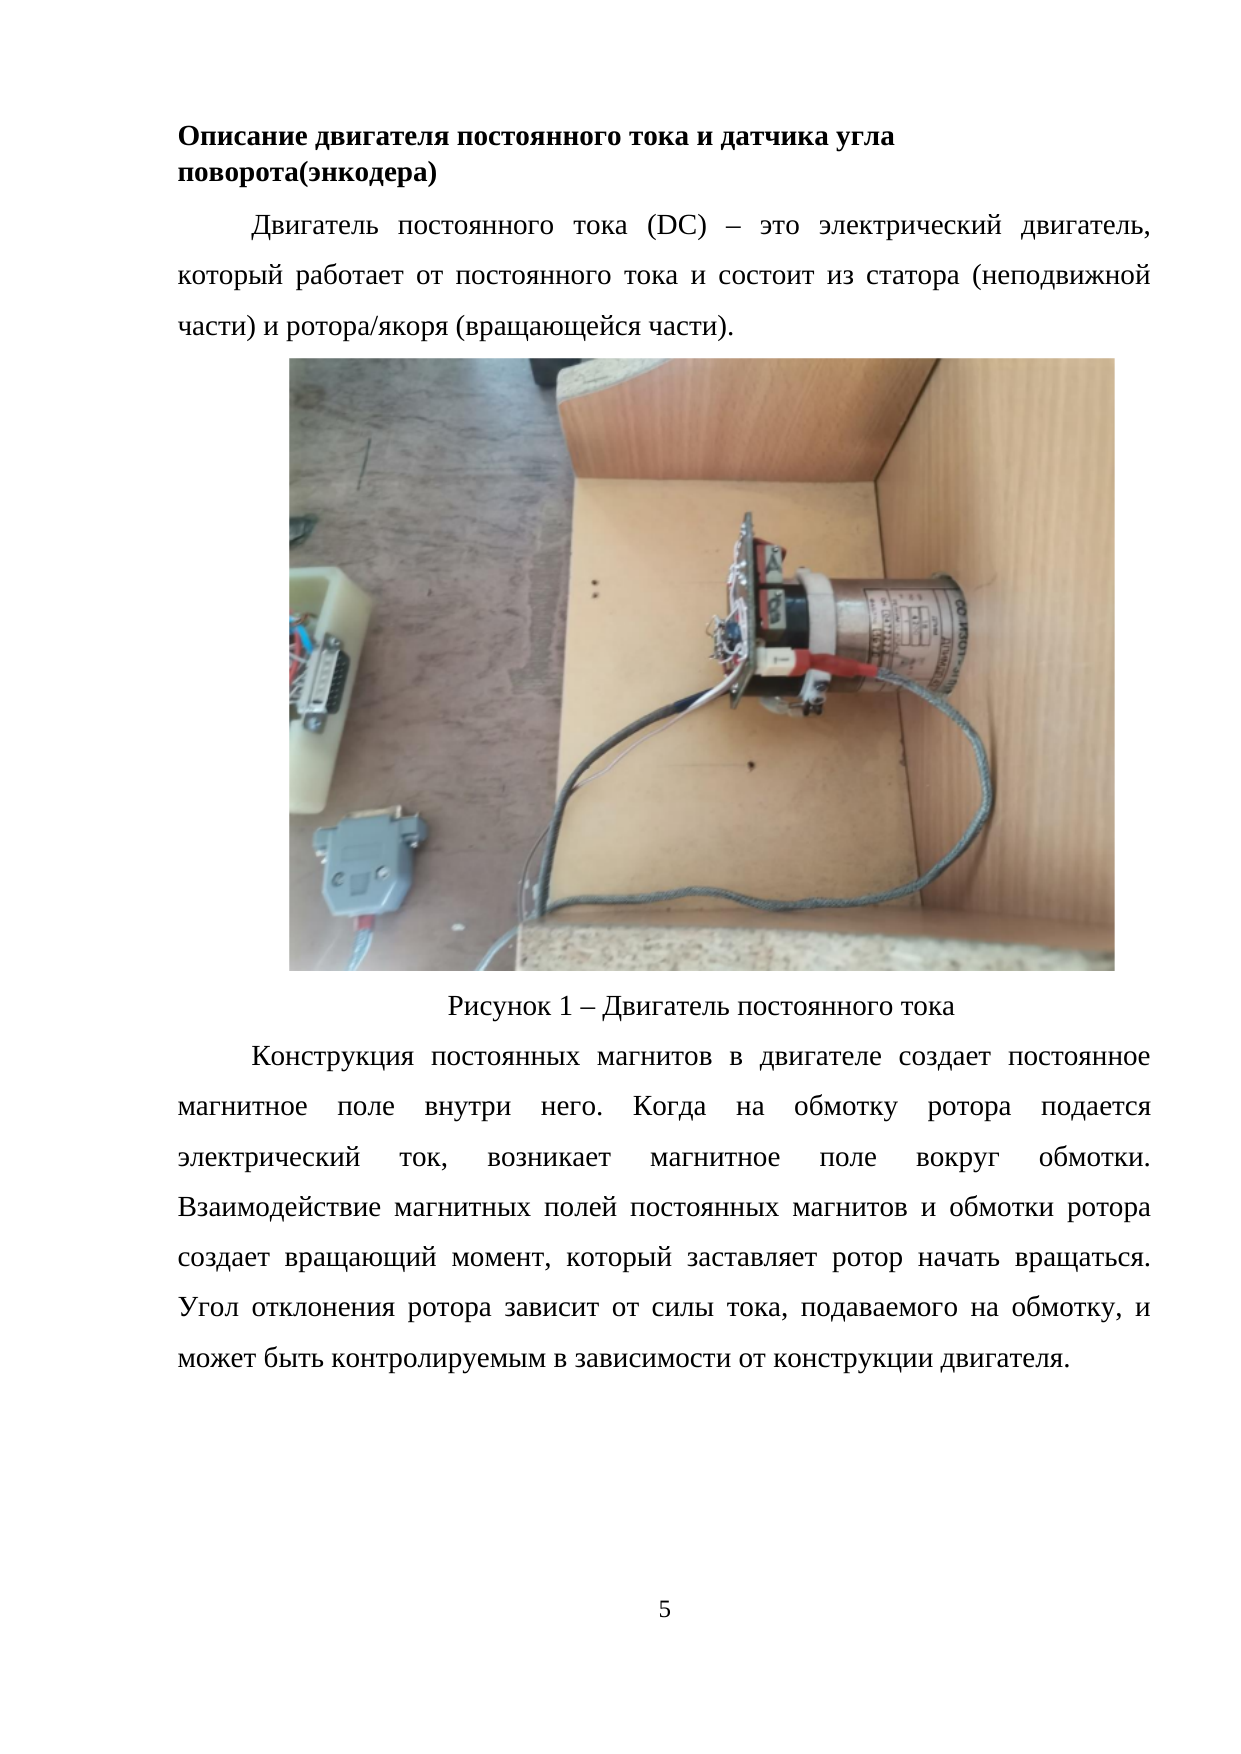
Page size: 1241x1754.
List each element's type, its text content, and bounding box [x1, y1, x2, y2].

text Двигатель постоянного тока (DC) – это электрический двигатель, который работает от постоянного тока и состоит из статора (неподвижной части) и ротора/якоря (вращающейся части). [177, 207, 1152, 341]
picture [288, 358, 1115, 971]
text Конструкция постоянных магнитов в двигателе создает постоянное магнитное поле внутри него. Когда на обмотку ротора подается электрический ток, возникает магнитное поле вокруг обмотки. Взаимодействие магнитных полей постоянных магнитов и обмотки ротора создает вращающий момент, который заставляет ротор начать вращаться. Угол отклонения ротора зависит от силы тока, подаваемого на обмотку, и может быть контролируемым в зависимости от конструкции двигателя. [177, 1038, 1152, 1373]
text Рисунок 1 – Двигатель постоянного тока [177, 988, 1152, 1021]
